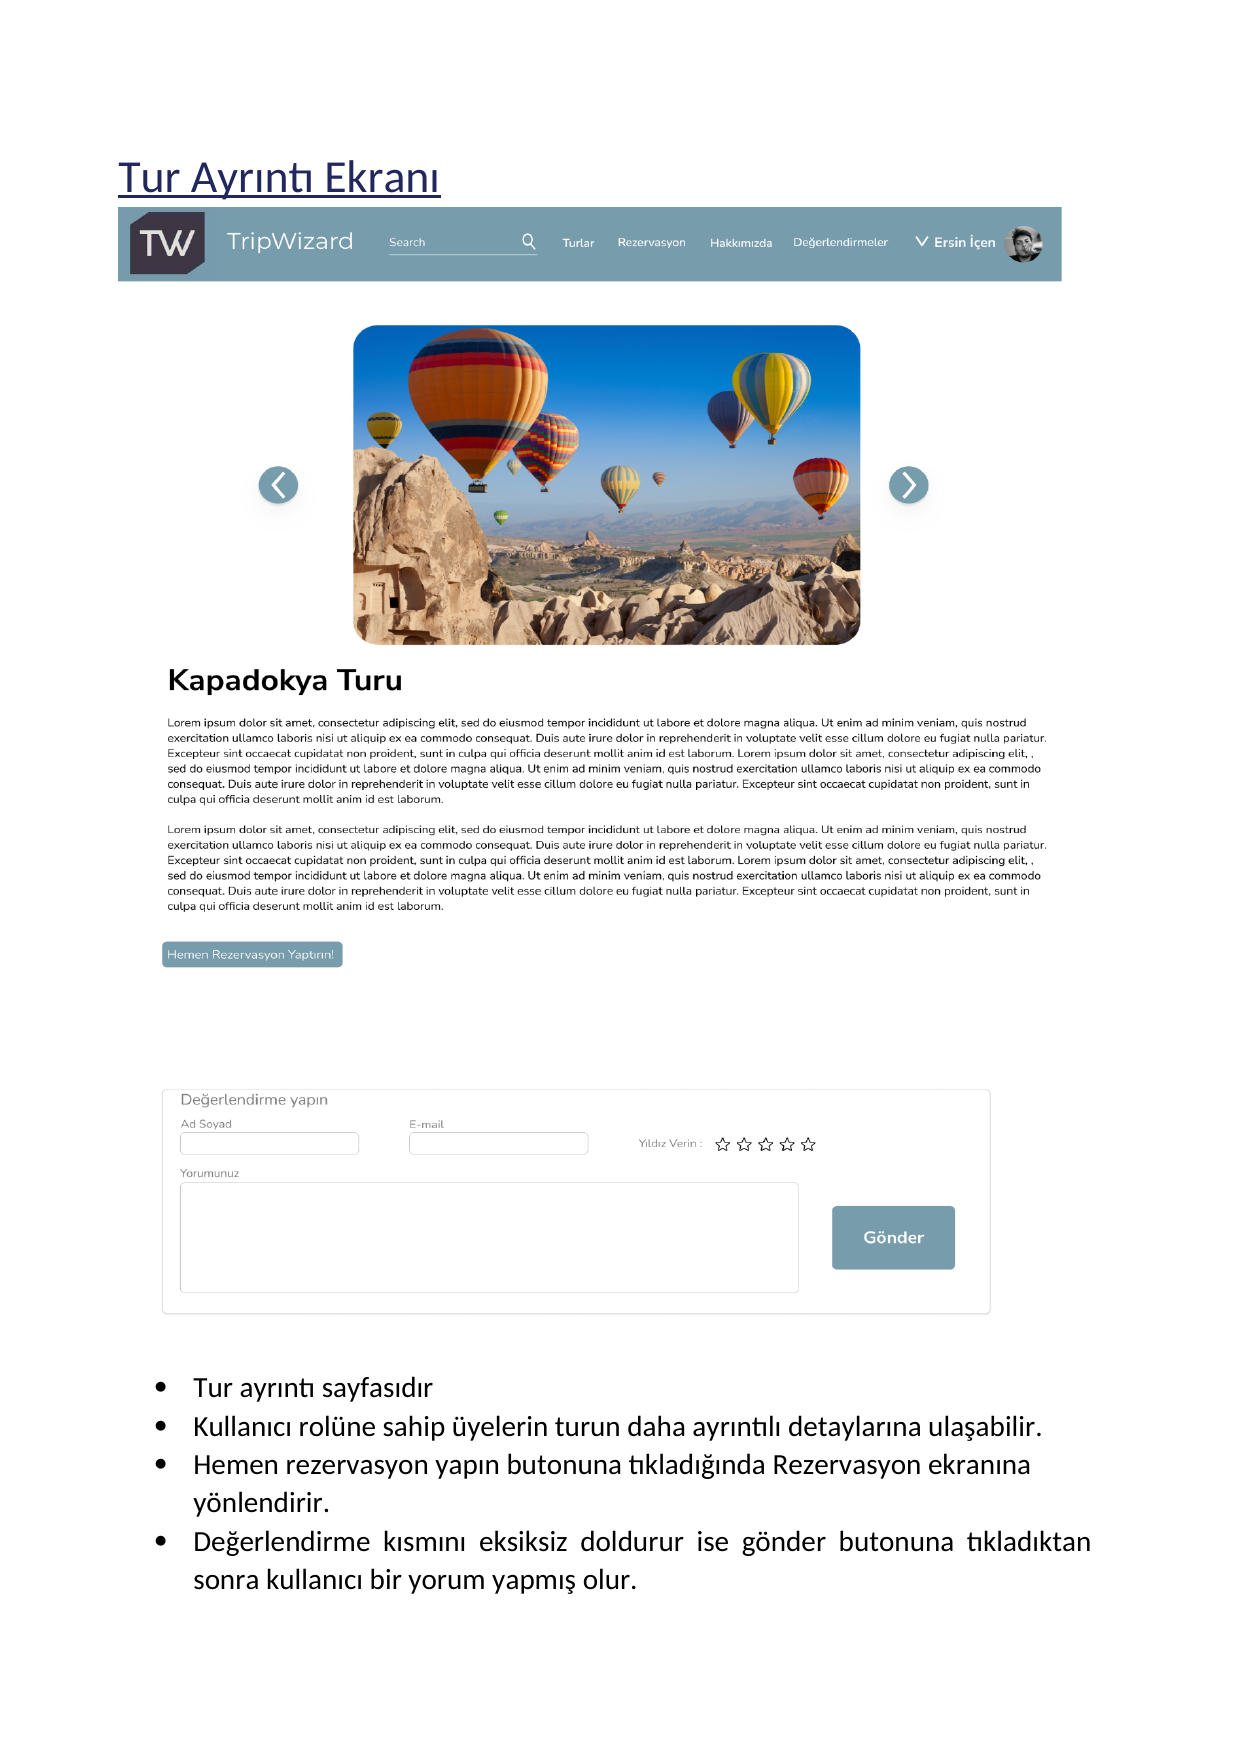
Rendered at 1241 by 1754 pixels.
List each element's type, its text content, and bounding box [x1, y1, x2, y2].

list Tur ayrıntı sayfasıdır [156, 1369, 1093, 1405]
picture [118, 207, 1062, 1367]
list Tur Ayrıntı Ekranı [118, 148, 1093, 203]
list Değerlendirme kısmını eksiksiz doldurur ise gönder butonuna tıkladıktan sonra kullanıcı bir yorum yapmış olur. [156, 1523, 1093, 1597]
list Kullanıcı rolüne sahip üyelerin turun daha ayrıntılı detaylarına ulaşabilir. [156, 1408, 1093, 1443]
list Hemen rezervasyon yapın butonuna tıkladığında Rezervasyon ekranına yönlendirir. [156, 1446, 1093, 1520]
